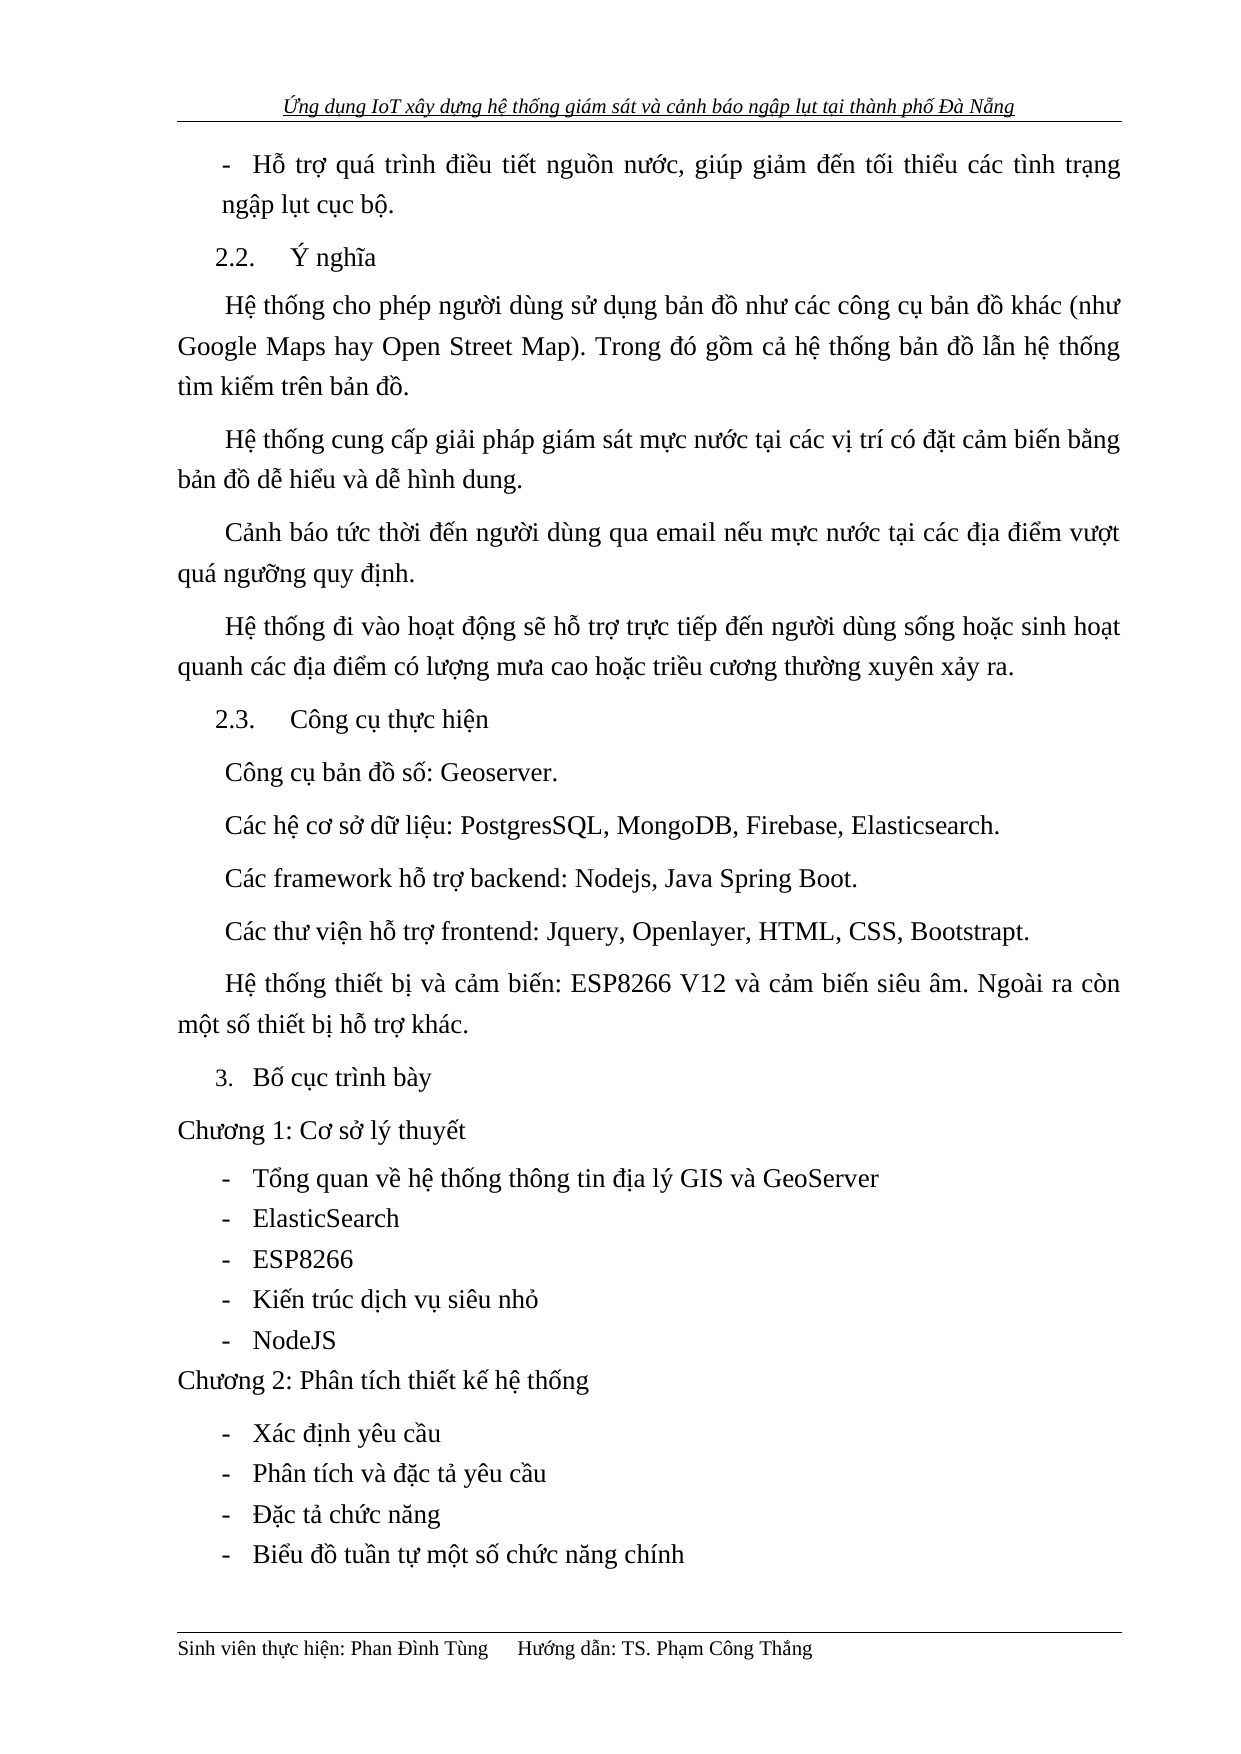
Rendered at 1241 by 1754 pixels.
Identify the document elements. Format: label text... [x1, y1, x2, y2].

list Bố cục trình bày [215, 1061, 1122, 1092]
text Chương 2: Phân tích thiết kế hệ thống [177, 1364, 1122, 1395]
text Hệ thống đi vào hoạt động sẽ hỗ trợ trực tiếp đến người dùng sống hoặc sinh hoạt quanh các địa điểm có lượng mưa cao hoặc triều cương thường xuyên xảy ra. [177, 610, 1122, 681]
list Kiến trúc dịch vụ siêu nhỏ [221, 1283, 1122, 1314]
list Phân tích và đặc tả yêu cầu [221, 1457, 1122, 1489]
text Công cụ bản đồ số: Geoserver. [177, 756, 1122, 787]
text Chương 1: Cơ sở lý thuyết [177, 1114, 1122, 1145]
text Cảnh báo tức thời đến người dùng qua email nếu mực nước tại các địa điểm vượt quá ngưỡng quy định. [177, 516, 1122, 588]
list NodeJS [221, 1324, 1122, 1355]
list Ý nghĩa [215, 241, 1122, 272]
text Hệ thống cho phép người dùng sử dụng bản đồ như các công cụ bản đồ khác (như Google Maps hay Open Street Map). Trong đó gồm cả hệ thống bản đồ lẫn hệ thống tìm kiếm trên bản đồ. [177, 289, 1122, 401]
text Các thư viện hỗ trợ frontend: Jquery, Openlayer, HTML, CSS, Bootstrapt. [177, 915, 1122, 946]
list ESP8266 [221, 1243, 1122, 1274]
list Biểu đồ tuần tự một số chức năng chính [221, 1538, 1122, 1569]
text Hệ thống cung cấp giải pháp giám sát mực nước tại các vị trí có đặt cảm biến bằng bản đồ dễ hiểu và dễ hình dung. [177, 423, 1122, 494]
text Hệ thống thiết bị và cảm biến: ESP8266 V12 và cảm biến siêu âm. Ngoài ra còn một số thiết bị hỗ trợ khác. [177, 968, 1122, 1039]
list ElasticSearch [221, 1202, 1122, 1234]
list Đặc tả chức năng [221, 1498, 1122, 1529]
text Các framework hỗ trợ backend: Nodejs, Java Spring Boot. [177, 862, 1122, 893]
text Các hệ cơ sở dữ liệu: PostgresSQL, MongoDB, Firebase, Elasticsearch. [177, 809, 1122, 840]
list Tổng quan về hệ thống thông tin địa lý GIS và GeoServer [221, 1162, 1122, 1193]
list Hỗ trợ quá trình điều tiết nguồn nước, giúp giảm đến tối thiểu các tình trạng ngập lụt cục bộ. [222, 148, 1122, 219]
list Công cụ thực hiện [215, 703, 1122, 734]
list Xác định yêu cầu [221, 1417, 1122, 1448]
